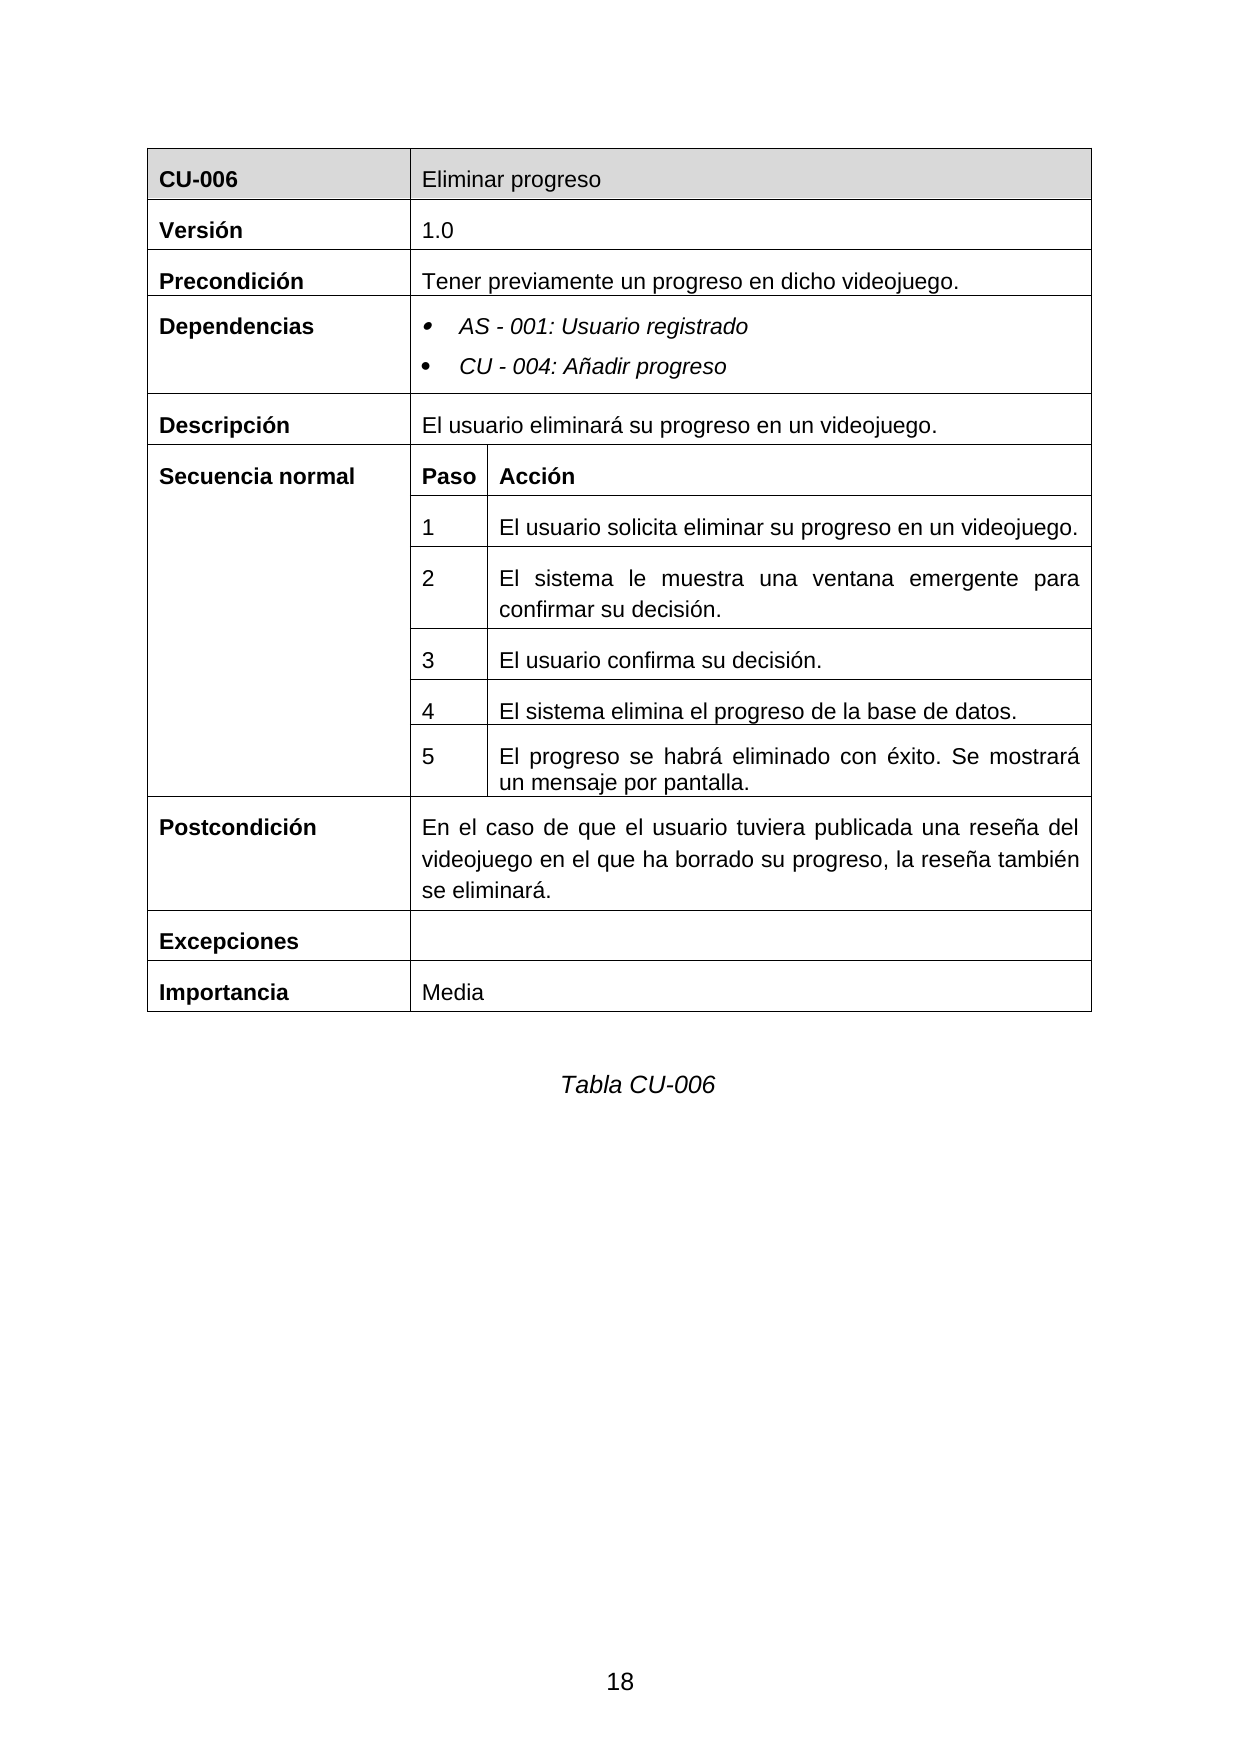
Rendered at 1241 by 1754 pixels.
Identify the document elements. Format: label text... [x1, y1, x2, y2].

table_cell 5 [411, 725, 487, 796]
table_cell El usuario confirma su decisión. [488, 629, 1091, 679]
table_cell [411, 911, 1091, 960]
table_cell Descripción [148, 394, 410, 444]
table_cell Precondición [148, 250, 410, 294]
table_cell Media [411, 961, 1091, 1011]
table_cell 2 [411, 547, 487, 628]
table_cell El sistema le muestra una ventana emergente para confirmar su decisión. [488, 547, 1091, 628]
table_cell 3 [411, 629, 487, 679]
table_cell El usuario solicita eliminar su progreso en un videojuego. [488, 496, 1091, 546]
table_cell Postcondición [148, 797, 410, 909]
table_cell El sistema elimina el progreso de la base de datos. [488, 680, 1091, 724]
table_cell Importancia [148, 961, 410, 1011]
table_cell Paso [411, 445, 487, 495]
table_header CU-006 [148, 149, 410, 198]
table_cell En el caso de que el usuario tuviera publicada una reseña del videojuego en el que ha borrado su progreso, la reseña también se eliminará. [411, 797, 1091, 909]
table_cell 1.0 [411, 200, 1091, 249]
table_cell El usuario eliminará su progreso en un videojuego. [411, 394, 1091, 444]
table_cell Versión [148, 200, 410, 249]
table_cell El progreso se habrá eliminado con éxito. Se mostrará un mensaje por pantalla. [488, 725, 1091, 796]
table_cell 1 [411, 496, 487, 546]
text Tabla CU-006 [185, 1070, 1092, 1099]
table_cell Dependencias [148, 296, 410, 393]
table_cell Acción [488, 445, 1091, 495]
table_cell Secuencia normal [148, 445, 410, 796]
table_cell AS - 001: Usuario registrado CU - 004: Añadir progreso [411, 296, 1091, 393]
table_cell 4 [411, 680, 487, 724]
table_cell Excepciones [148, 911, 410, 960]
table_cell Tener previamente un progreso en dicho videojuego. [411, 250, 1091, 294]
table_header Eliminar progreso [411, 149, 1091, 198]
